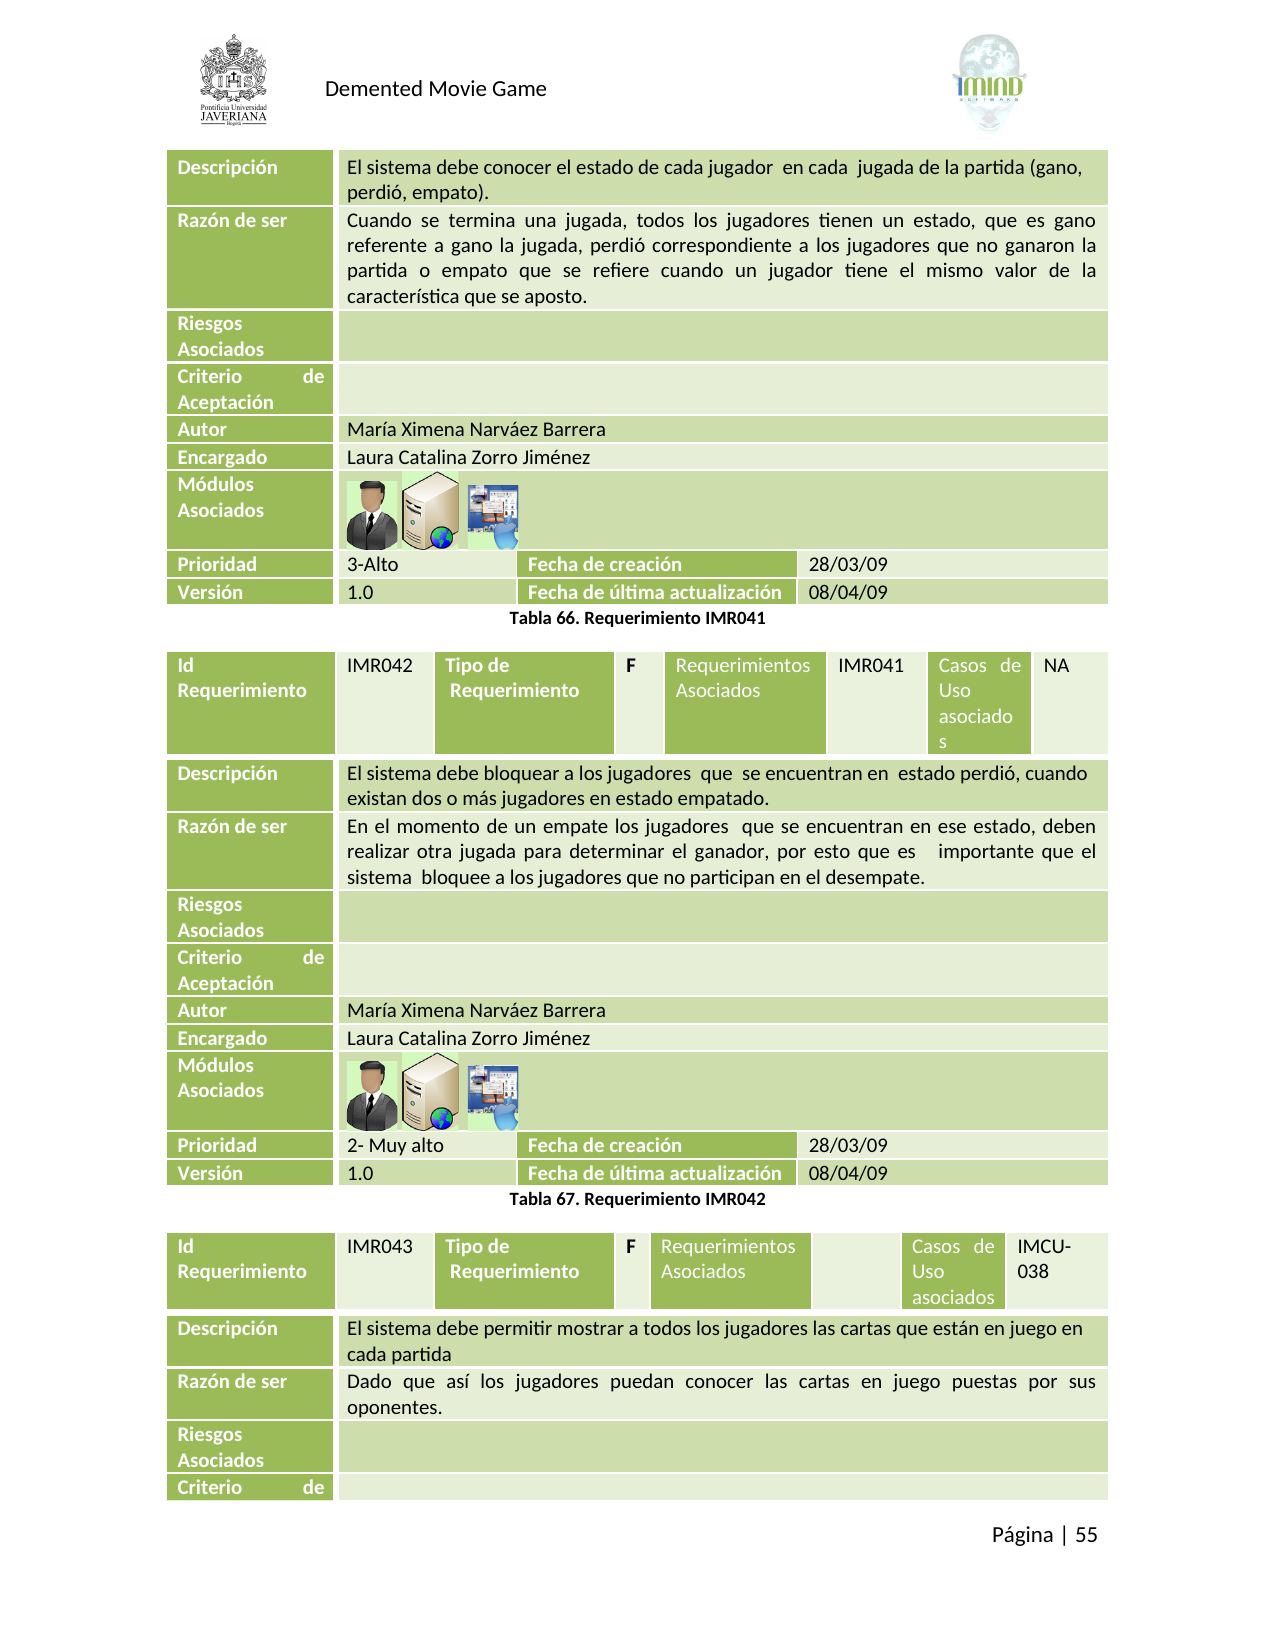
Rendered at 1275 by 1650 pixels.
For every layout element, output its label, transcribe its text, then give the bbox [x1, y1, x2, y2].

table_cell 1.0 [339, 579, 516, 604]
table_cell [339, 944, 1108, 995]
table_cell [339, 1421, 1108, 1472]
table_header Requerimientos Asociados [665, 652, 826, 754]
table_cell Descripción [167, 150, 333, 205]
table_cell Autor [167, 997, 333, 1023]
table_cell 1.0 [339, 1160, 516, 1185]
table_cell Versión [167, 579, 333, 604]
table_header F [616, 652, 663, 754]
table_cell Autor [167, 416, 333, 442]
table_cell [339, 891, 1108, 942]
table_cell 3-Alto [339, 551, 516, 577]
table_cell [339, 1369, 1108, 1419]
table_cell Prioridad [167, 551, 333, 577]
table_cell Módulos Asociados [167, 1052, 333, 1130]
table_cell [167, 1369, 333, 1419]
table_header NA [1034, 652, 1108, 754]
table_cell En el momento de un empate los jugadores que se encuentran en ese estado, deben realizar otra jugada para determinar el ganador, por esto que es importante que el sistema bloquee a los jugadores que no participan en el desempate. [339, 813, 1108, 889]
table_cell Laura Catalina Zorro Jiménez [339, 1025, 1108, 1050]
table_cell 28/03/09 [798, 551, 1108, 577]
table_cell El sistema debe conocer el estado de cada jugador en cada jugada de la partida (gano, perdió, empato). [339, 150, 1108, 205]
picture [200, 34, 267, 126]
table_cell Razón de ser [167, 207, 333, 308]
table_header IMR043 [337, 1233, 433, 1309]
table_header Casos de Uso asociados [928, 652, 1031, 754]
table_cell Prioridad [167, 1132, 333, 1158]
table_cell Criterio de Aceptación [167, 944, 333, 995]
table_cell [339, 364, 1108, 414]
table_cell María Ximena Narváez Barrera [339, 416, 1108, 442]
table_cell María Ximena Narváez Barrera [339, 997, 1108, 1023]
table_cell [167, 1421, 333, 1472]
table_cell Encargado [167, 444, 333, 469]
table_cell El sistema debe bloquear a los jugadores que se encuentran en estado perdió, cuando existan dos o más jugadores en estado empatado. [339, 760, 1108, 811]
table_cell Laura Catalina Zorro Jiménez [339, 444, 1108, 469]
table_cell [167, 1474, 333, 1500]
table_cell Módulos Asociados [167, 471, 333, 549]
picture [346, 1061, 398, 1131]
picture [402, 471, 459, 550]
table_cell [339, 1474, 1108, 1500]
table_cell Fecha de creación [517, 1132, 797, 1158]
table_header F [616, 1233, 649, 1309]
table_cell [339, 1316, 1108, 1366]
table_cell Versión [167, 1160, 333, 1185]
table_cell Riesgos Asociados [167, 891, 333, 942]
picture [467, 1065, 519, 1131]
text Tabla 66. Requerimiento IMR041 [177, 606, 1098, 629]
table_cell [459, 1052, 1108, 1130]
picture [402, 1052, 459, 1131]
table_header IMR041 [828, 652, 926, 754]
table_header Id Requerimiento [167, 1233, 335, 1309]
table_cell Fecha de última actualización [518, 579, 796, 604]
picture [951, 34, 1033, 138]
table_cell Fecha de última actualización [518, 1160, 796, 1185]
table_cell [339, 471, 402, 549]
table_cell 28/03/09 [798, 1132, 1108, 1158]
table_header Tipo de Requerimiento [435, 652, 614, 754]
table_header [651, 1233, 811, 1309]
picture [467, 485, 519, 550]
picture [346, 481, 398, 550]
table_cell Encargado [167, 1025, 333, 1050]
table_cell [459, 471, 1108, 549]
table_header Id Requerimiento [167, 652, 335, 754]
table_cell Descripción [167, 760, 333, 811]
table_cell 08/04/09 [798, 1160, 1108, 1185]
table_cell Cuando se termina una jugada, todos los jugadores tienen un estado, que es gano referente a gano la jugada, perdió correspondiente a los jugadores que no ganaron la partida o empato que se refiere cuando un jugador tiene el mismo valor de la característica que se aposto. [339, 207, 1108, 308]
table_header Tipo de Requerimiento [435, 1233, 614, 1309]
table_cell Riesgos Asociados [167, 311, 333, 361]
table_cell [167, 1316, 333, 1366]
table_header IMR042 [337, 652, 433, 754]
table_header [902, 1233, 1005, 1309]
table_cell 08/04/09 [798, 579, 1108, 604]
table_cell Criterio de Aceptación [167, 364, 333, 414]
table_cell 2- Muy alto [339, 1132, 516, 1158]
table_cell [339, 311, 1108, 361]
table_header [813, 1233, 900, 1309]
table_cell Razón de ser [167, 813, 333, 889]
text Tabla 67. Requerimiento IMR042 [177, 1187, 1098, 1210]
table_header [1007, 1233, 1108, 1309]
table_cell [339, 1052, 402, 1130]
table_cell Fecha de creación [517, 551, 797, 577]
